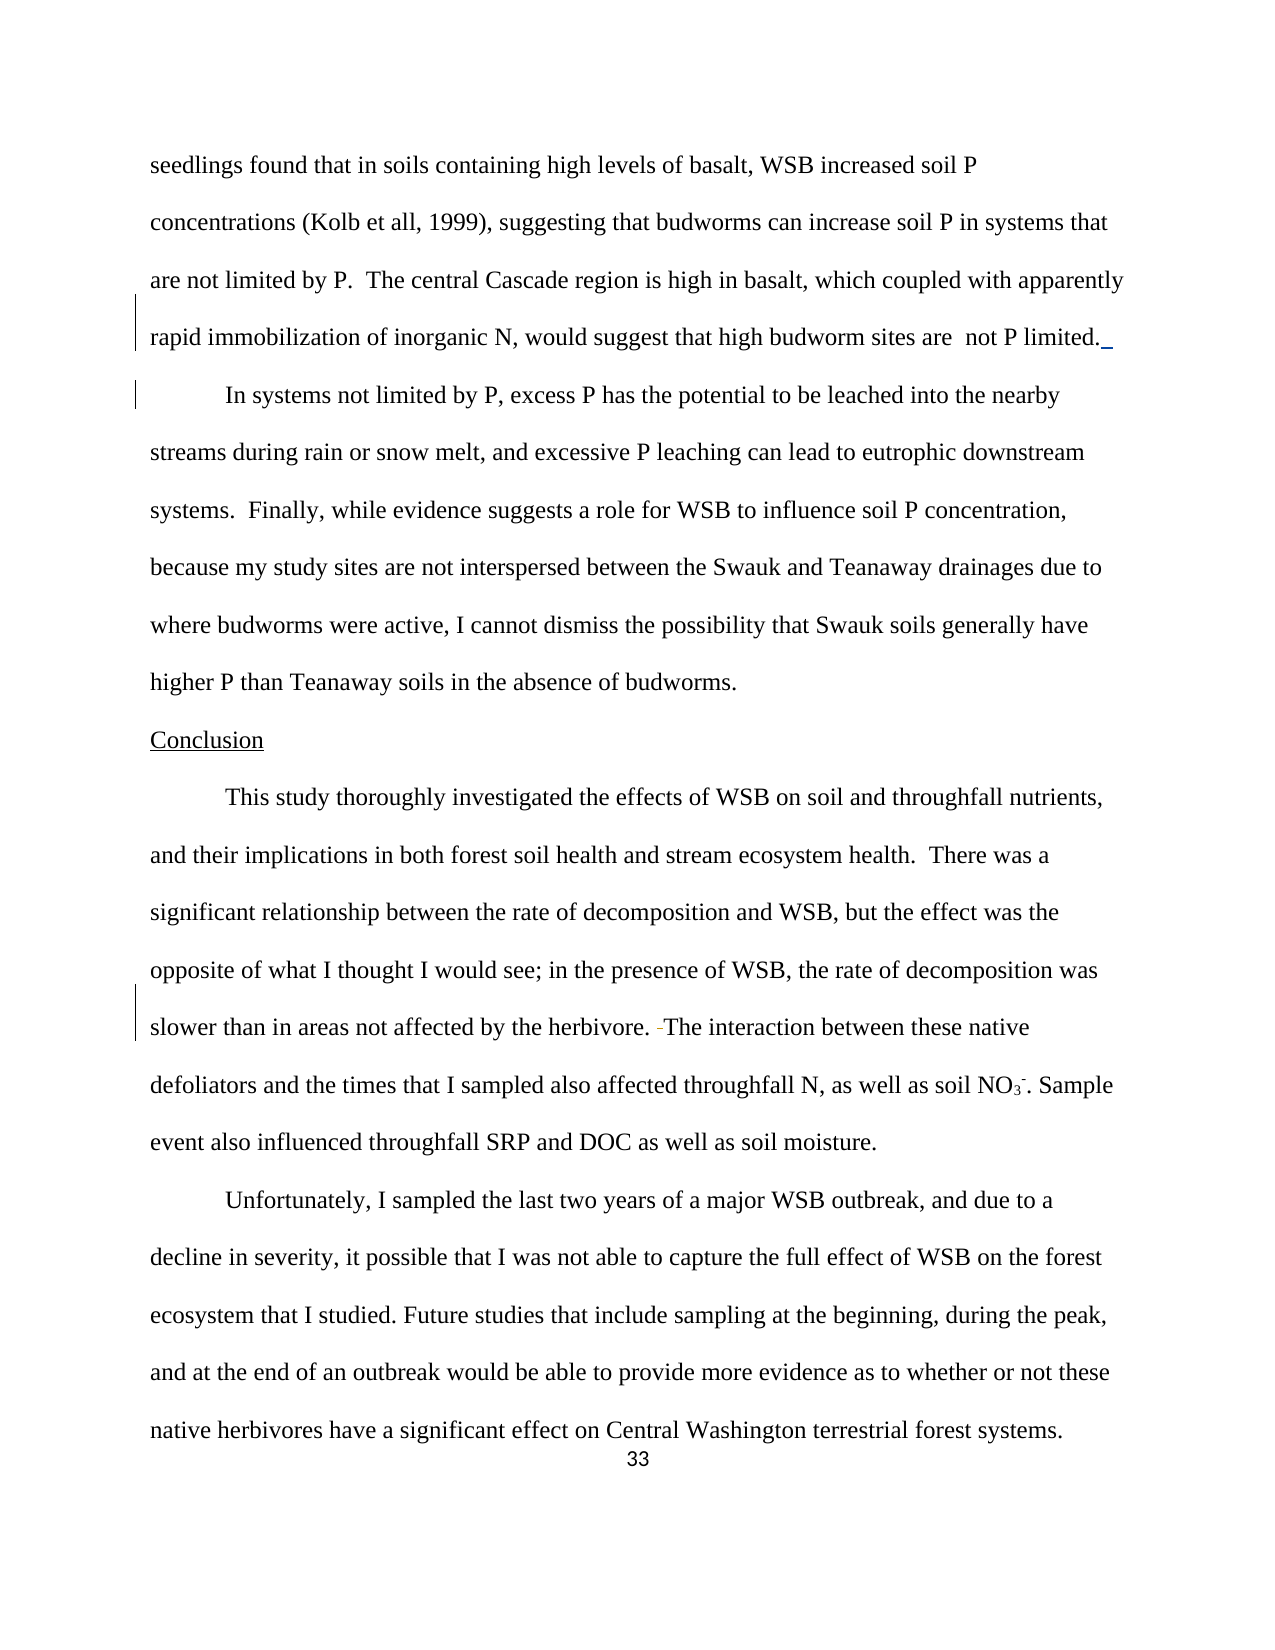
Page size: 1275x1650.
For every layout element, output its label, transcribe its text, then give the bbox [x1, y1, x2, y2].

text This study thoroughly investigated the effects of WSB on soil and throughfall nutrients, and their implications in both forest soil health and stream ecosystem health. There was a significant relationship between the rate of decomposition and WSB, but the effect was the opposite of what I thought I would see; in the presence of WSB, the rate of decomposition was slower than in areas not affected by the herbivore. The interaction between these native defoliators and the times that I sampled also affected throughfall N, as well as soil NO3-. Sample event also influenced throughfall SRP and DOC as well as soil moisture. [150, 782, 1125, 1156]
text Unfortunately, I sampled the last two years of a major WSB outbreak, and due to a decline in severity, it possible that I was not able to capture the full effect of WSB on the forest ecosystem that I studied. Future studies that include sampling at the beginning, during the peak, and at the end of an outbreak would be able to provide more evidence as to whether or not these native herbivores have a significant effect on Central Washington terrestrial forest systems. [150, 1185, 1125, 1444]
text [150, 150, 1125, 351]
text In systems not limited by P, excess P has the potential to be leached into the nearby streams during rain or snow melt, and excessive P leaching can lead to eutrophic downstream systems. Finally, while evidence suggests a role for WSB to influence soil P concentration, because my study sites are not interspersed between the Swauk and Teanaway drainages due to where budworms were active, I cannot dismiss the possibility that Swauk soils generally have higher P than Teanaway soils in the absence of budworms. [150, 380, 1125, 696]
text Conclusion [150, 725, 1125, 754]
